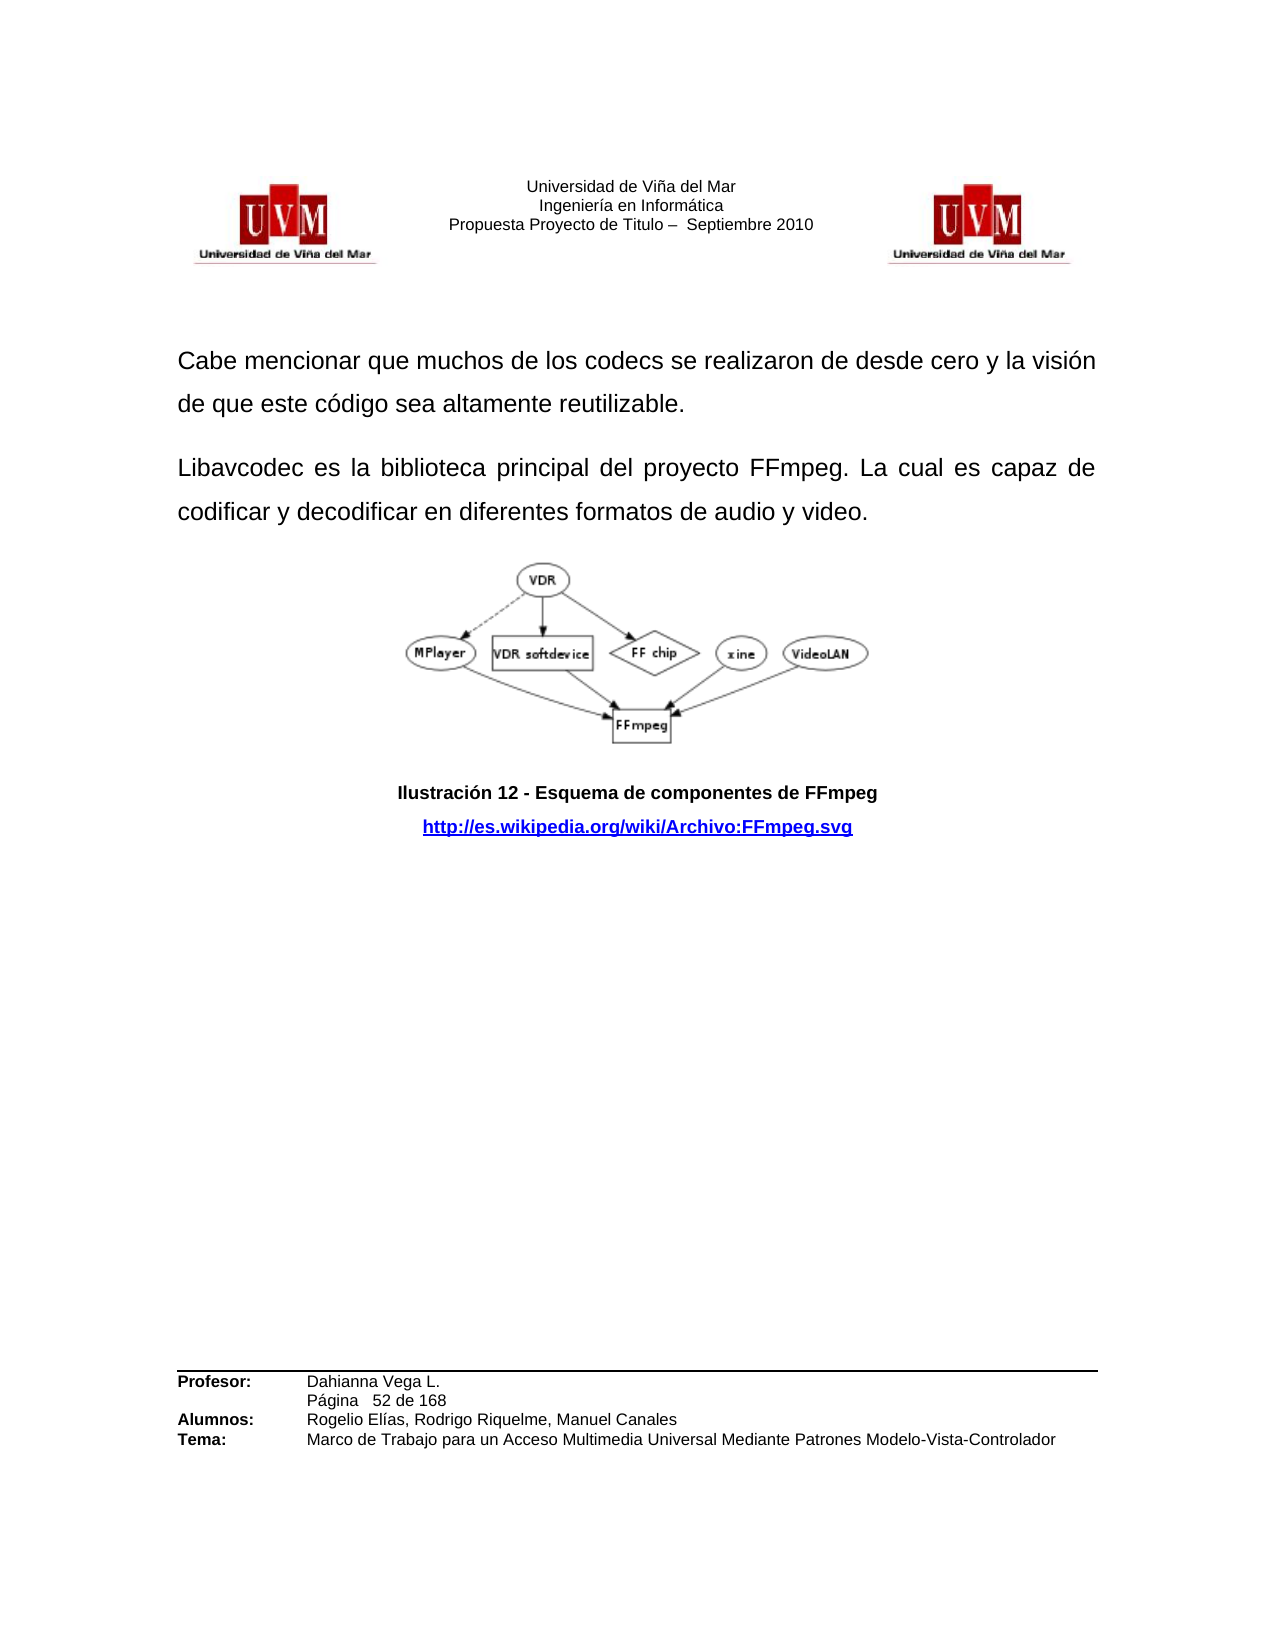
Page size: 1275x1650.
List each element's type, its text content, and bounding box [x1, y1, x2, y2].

picture [403, 560, 872, 747]
text Libavcodec es la biblioteca principal del proyecto FFmpeg. La cual es capaz de codificar y decodificar en diferentes formatos de audio y video. [177, 453, 1098, 525]
text Ilustración 12 - Esquema de componentes de FFmpeg [177, 782, 1098, 803]
picture [871, 176, 1084, 267]
text Cabe mencionar que muchos de los codecs se realizaron de desde cero y la visión de que este código sea altamente reutilizable. [177, 346, 1098, 418]
picture [177, 176, 390, 267]
text http://es.wikipedia.org/wiki/Archivo:FFmpeg.svg [177, 816, 1098, 837]
